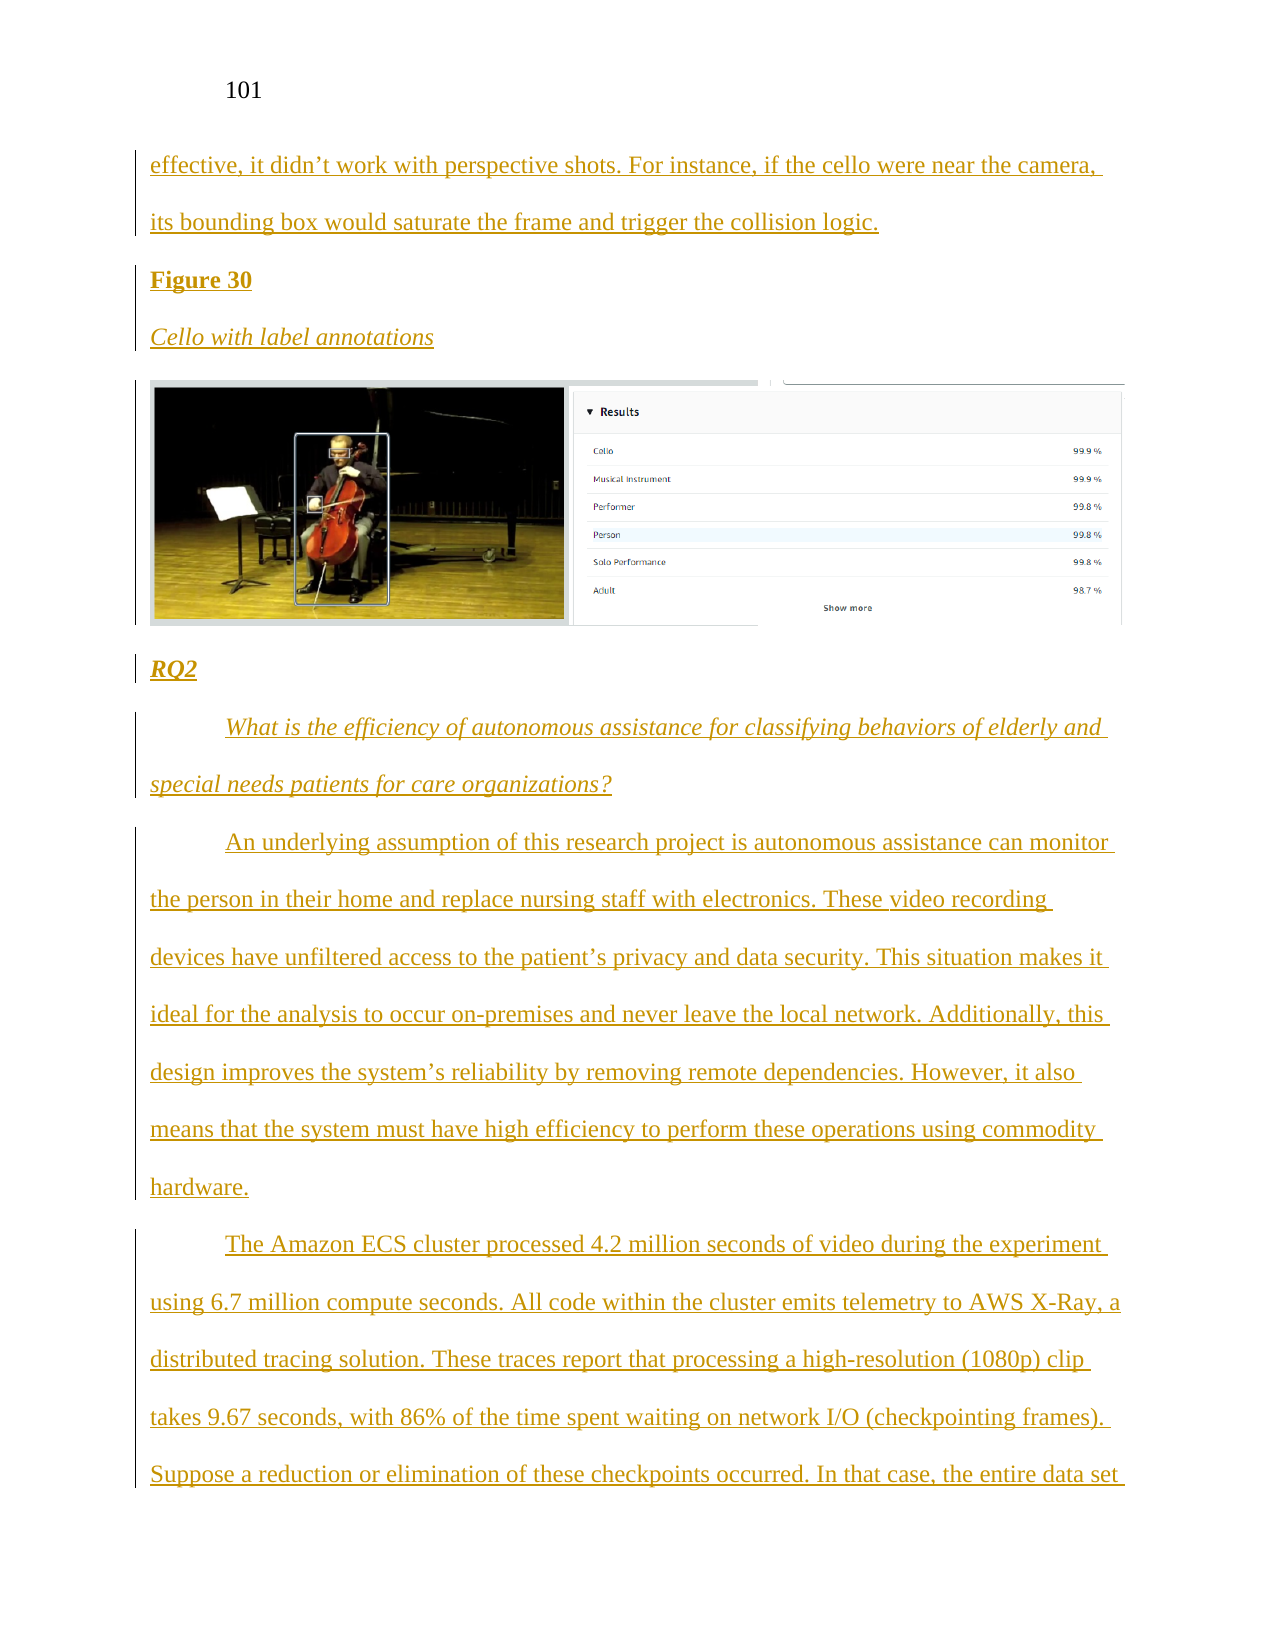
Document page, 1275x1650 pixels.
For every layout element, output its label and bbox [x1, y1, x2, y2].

picture [150, 380, 1125, 626]
